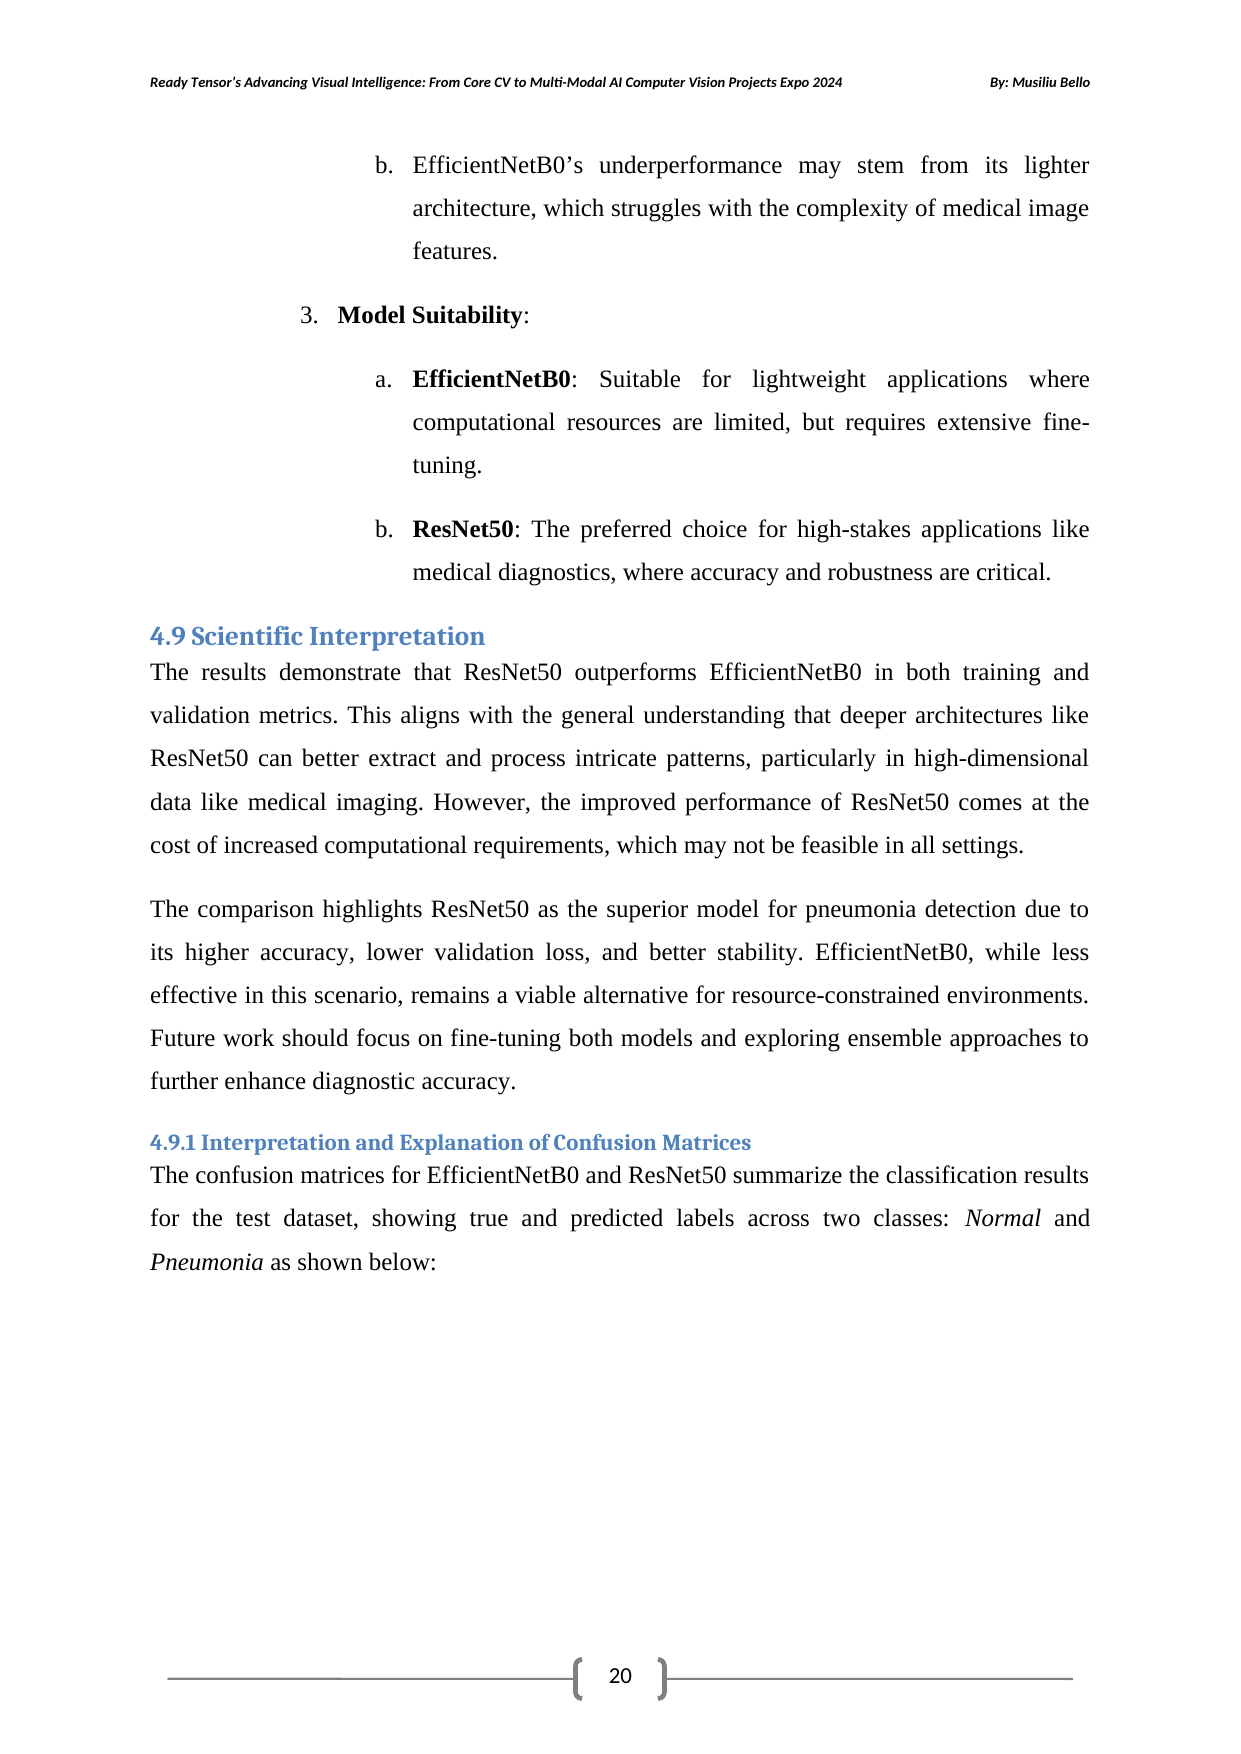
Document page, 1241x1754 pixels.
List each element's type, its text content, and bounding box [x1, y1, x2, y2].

list EfficientNetB0: Suitable for lightweight applications where computational resources are limited, but requires extensive fine-tuning. [375, 364, 1090, 479]
text The results demonstrate that ResNet50 outperforms EfficientNetB0 in both training and validation metrics. This aligns with the general understanding that deeper architectures like ResNet50 can better extract and process intricate patterns, particularly in high-dimensional data like medical imaging. However, the improved performance of ResNet50 comes at the cost of increased computational requirements, which may not be feasible in all settings. [150, 657, 1090, 858]
list Model Suitability: [300, 300, 1090, 329]
subtitle 4.9.1 Interpretation and Explanation of Confusion Matrices [150, 1130, 1090, 1156]
text The comparison highlights ResNet50 as the superior model for pneumonia detection due to its higher accuracy, lower validation loss, and better stability. EfficientNetB0, while less effective in this scenario, remains a viable alternative for resource-constrained environments. Future work should focus on fine-tuning both models and exploring ensemble approaches to further enhance diagnostic accuracy. [150, 894, 1090, 1095]
list EfficientNetB0’s underperformance may stem from its lighter architecture, which struggles with the complexity of medical image features. [375, 150, 1090, 265]
text The confusion matrices for EfficientNetB0 and ResNet50 summarize the classification results for the test dataset, showing true and predicted labels across two classes: Normal and Pneumonia as shown below: [150, 1160, 1090, 1275]
list ResNet50: The preferred choice for high-stakes applications like medical diagnostics, where accuracy and robustness are critical. [375, 514, 1090, 586]
subtitle 4.9 Scientific Interpretation [150, 621, 1090, 653]
